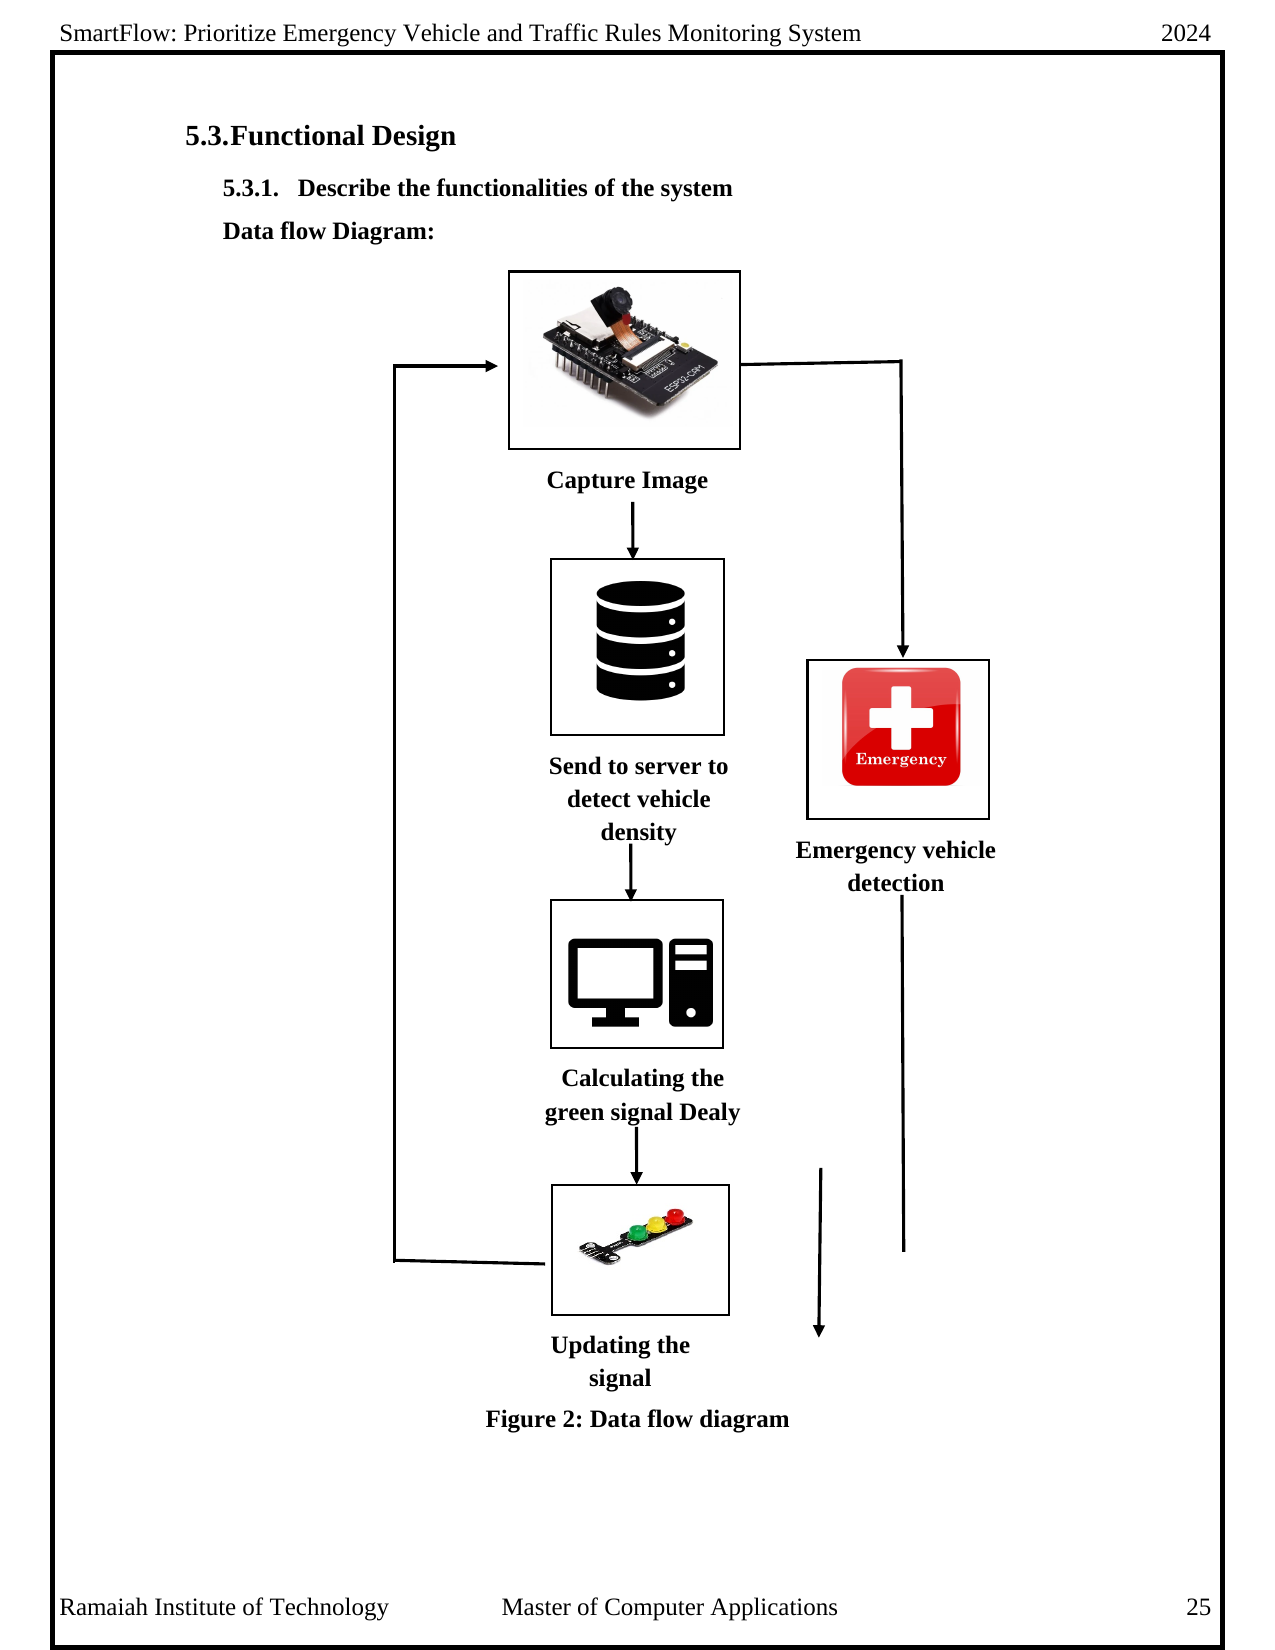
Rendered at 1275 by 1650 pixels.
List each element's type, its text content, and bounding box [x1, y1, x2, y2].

text Data flow Diagram: [223, 216, 1127, 244]
picture [566, 566, 716, 716]
subtitle Functional Design [185, 118, 1127, 152]
picture [566, 1192, 720, 1287]
picture [523, 279, 733, 427]
picture [822, 667, 983, 786]
subtitle Describe the functionalities of the system [223, 173, 1127, 201]
picture [566, 907, 716, 1041]
text Figure 2: Data flow diagram [148, 1404, 1127, 1433]
